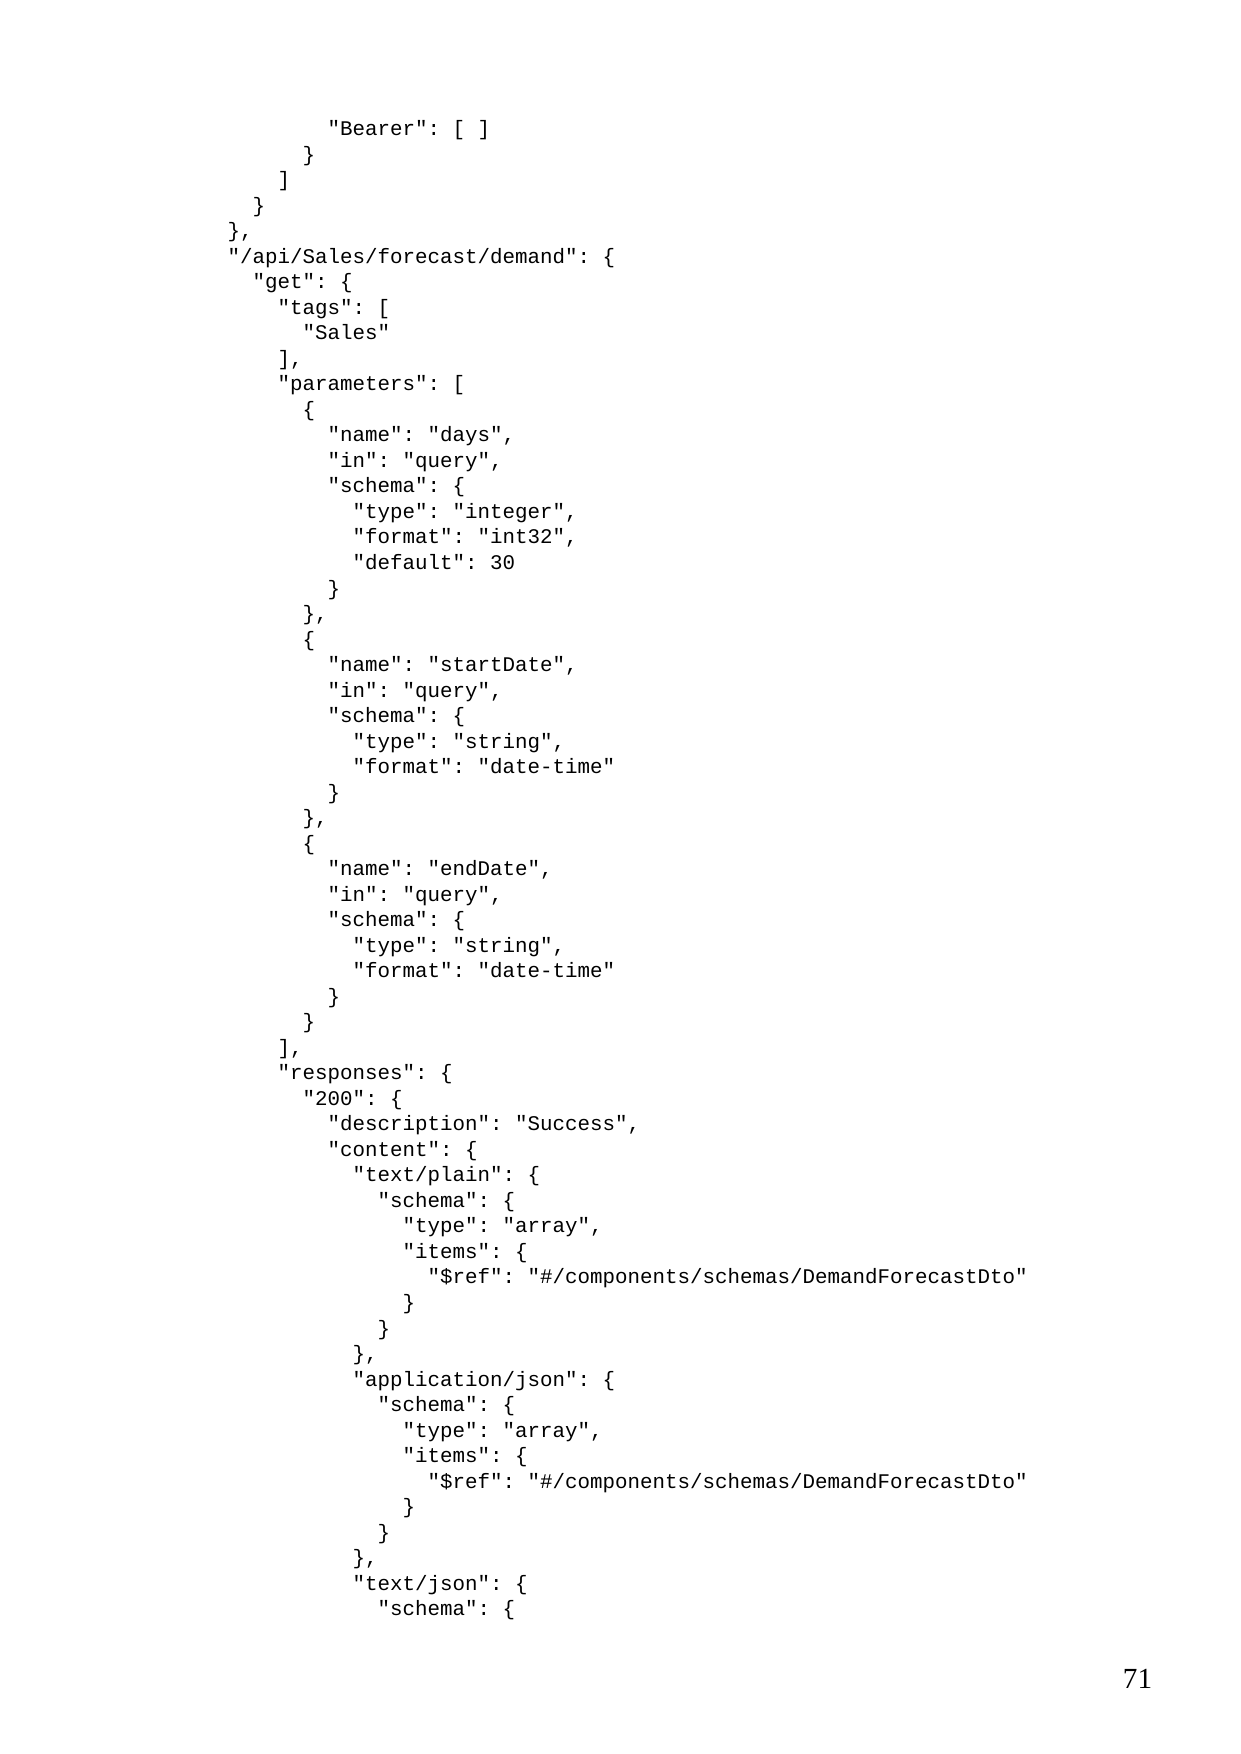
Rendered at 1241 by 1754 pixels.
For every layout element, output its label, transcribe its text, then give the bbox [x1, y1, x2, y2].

text "Bearer": [ ] [177, 118, 1152, 142]
text "schema": { [177, 1598, 1152, 1622]
text } [177, 1292, 1152, 1316]
text "in": "query", [177, 679, 1152, 703]
text "content": { [177, 1139, 1152, 1163]
text "type": "string", [177, 935, 1152, 958]
text "in": "query", [177, 450, 1152, 473]
text "tags": [ [177, 297, 1152, 320]
text "application/json": { [177, 1369, 1152, 1392]
text "description": "Success", [177, 1113, 1152, 1137]
text "text/plain": { [177, 1164, 1152, 1188]
text "items": { [177, 1445, 1152, 1469]
text } [177, 195, 1152, 218]
text }, [177, 603, 1152, 627]
text } [177, 1318, 1152, 1341]
text "schema": { [177, 1190, 1152, 1214]
text }, [177, 220, 1152, 244]
text } [177, 986, 1152, 1009]
text "type": "string", [177, 731, 1152, 754]
text "schema": { [177, 1394, 1152, 1418]
text "name": "days", [177, 424, 1152, 448]
text "items": { [177, 1241, 1152, 1265]
text { [177, 833, 1152, 856]
text { [177, 399, 1152, 422]
text } [177, 1496, 1152, 1520]
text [177, 1471, 1152, 1494]
text "type": "array", [177, 1216, 1152, 1239]
text } [177, 782, 1152, 805]
text "/api/Sales/forecast/demand": { [177, 246, 1152, 269]
text "schema": { [177, 475, 1152, 499]
text }, [177, 1343, 1152, 1367]
text "name": "startDate", [177, 654, 1152, 678]
text ], [177, 348, 1152, 371]
text "get": { [177, 271, 1152, 295]
text "type": "integer", [177, 501, 1152, 524]
text "200": { [177, 1088, 1152, 1112]
text "name": "endDate", [177, 858, 1152, 882]
text "format": "date-time" [177, 756, 1152, 780]
text "responses": { [177, 1062, 1152, 1086]
text } [177, 1011, 1152, 1035]
text "format": "int32", [177, 526, 1152, 550]
text "Sales" [177, 322, 1152, 346]
text "parameters": [ [177, 373, 1152, 397]
text "type": "array", [177, 1420, 1152, 1443]
text ], [177, 1037, 1152, 1061]
text "default": 30 [177, 552, 1152, 576]
text } [177, 1522, 1152, 1545]
text "schema": { [177, 909, 1152, 933]
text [177, 1267, 1152, 1290]
text { [177, 628, 1152, 652]
text } [177, 144, 1152, 167]
text "schema": { [177, 705, 1152, 729]
text "format": "date-time" [177, 960, 1152, 984]
text "in": "query", [177, 884, 1152, 907]
text } [177, 577, 1152, 601]
text "text/json": { [177, 1573, 1152, 1596]
text ] [177, 169, 1152, 193]
text }, [177, 807, 1152, 831]
text }, [177, 1547, 1152, 1571]
